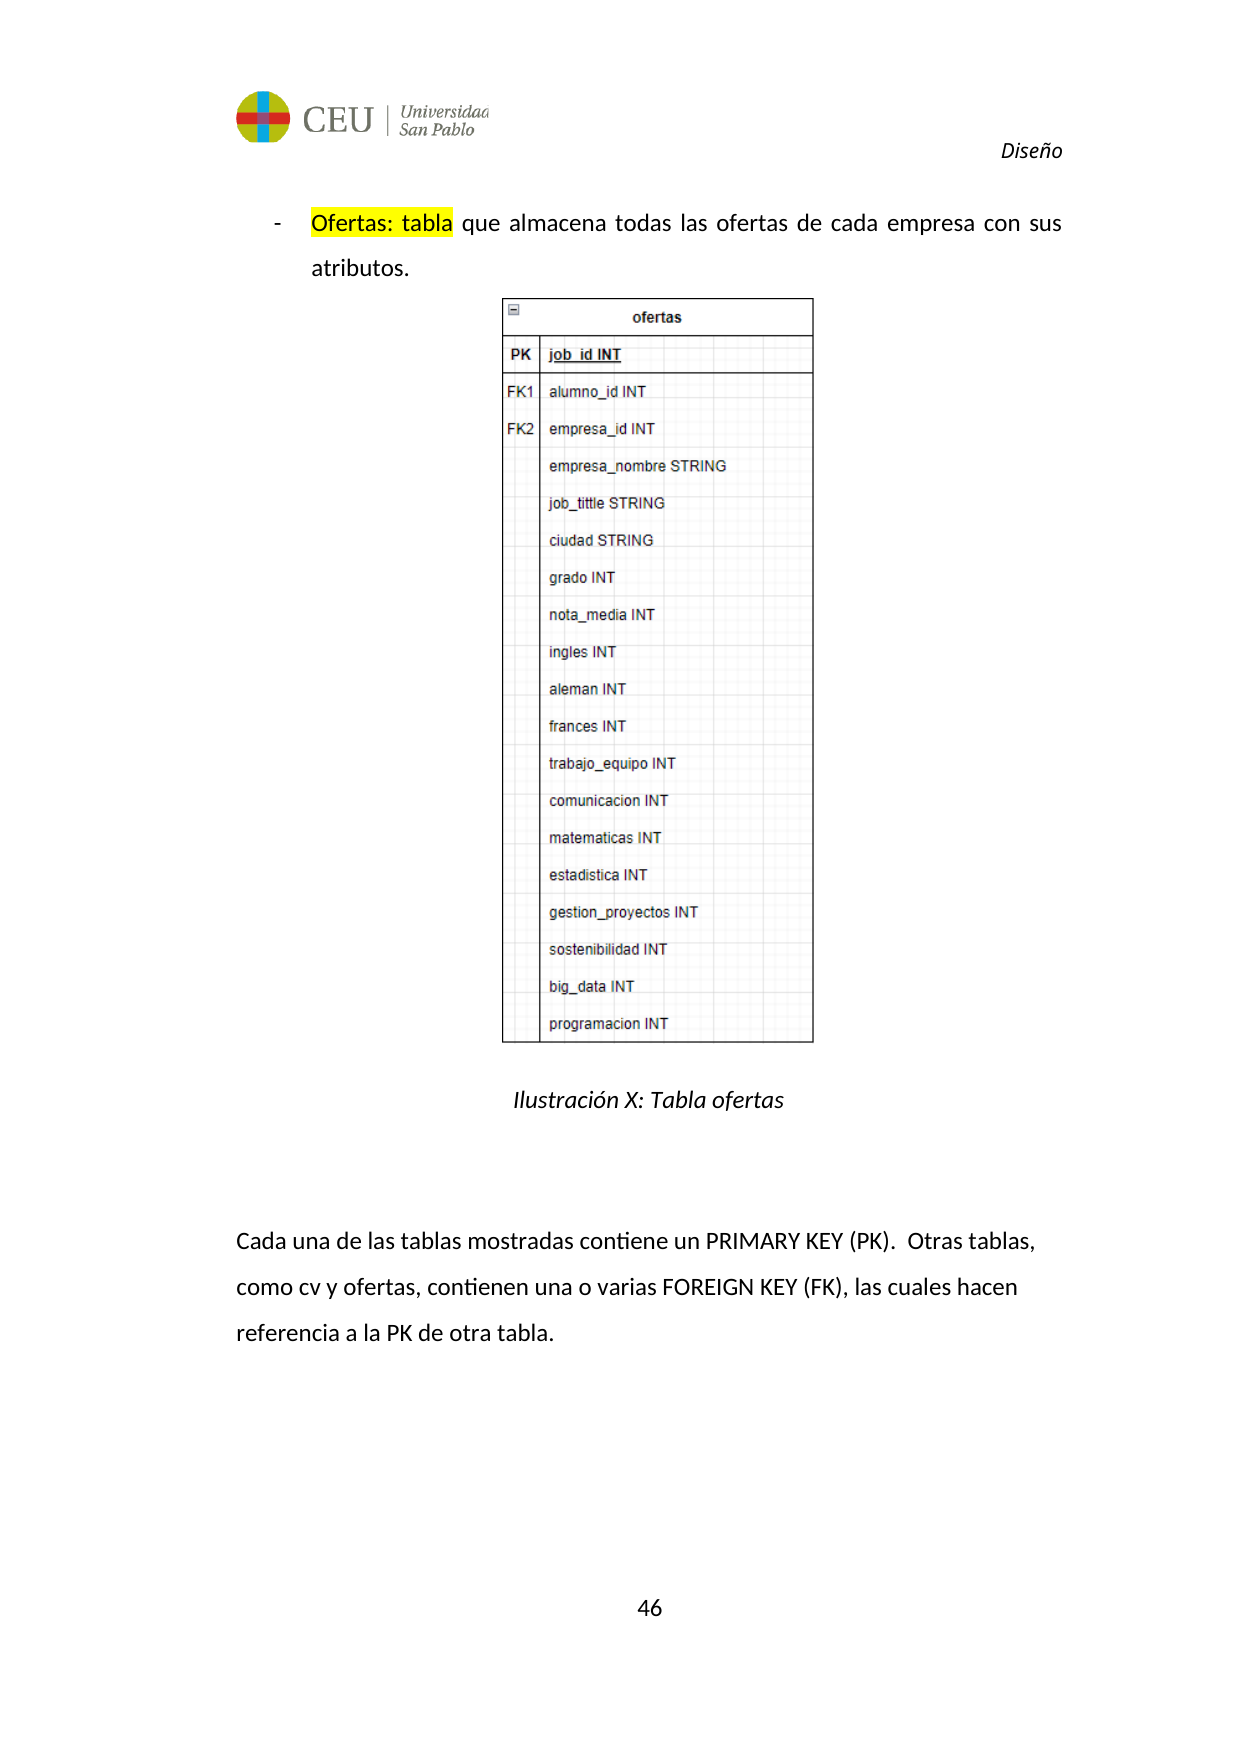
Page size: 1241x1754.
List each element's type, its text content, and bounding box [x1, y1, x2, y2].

list Ofertas: tabla que almacena todas las ofertas de cada empresa con sus atributos. [274, 207, 1063, 283]
text Ilustración X: Tabla ofertas [236, 1084, 1063, 1114]
picture [235, 89, 489, 143]
text Cada una de las tablas mostradas contiene un PRIMARY KEY (PK). Otras tablas, como cv y ofertas, contienen una o varias FOREIGN KEY (FK), las cuales hacen referencia a la PK de otra tabla. [236, 1225, 1063, 1347]
picture [502, 298, 814, 1044]
